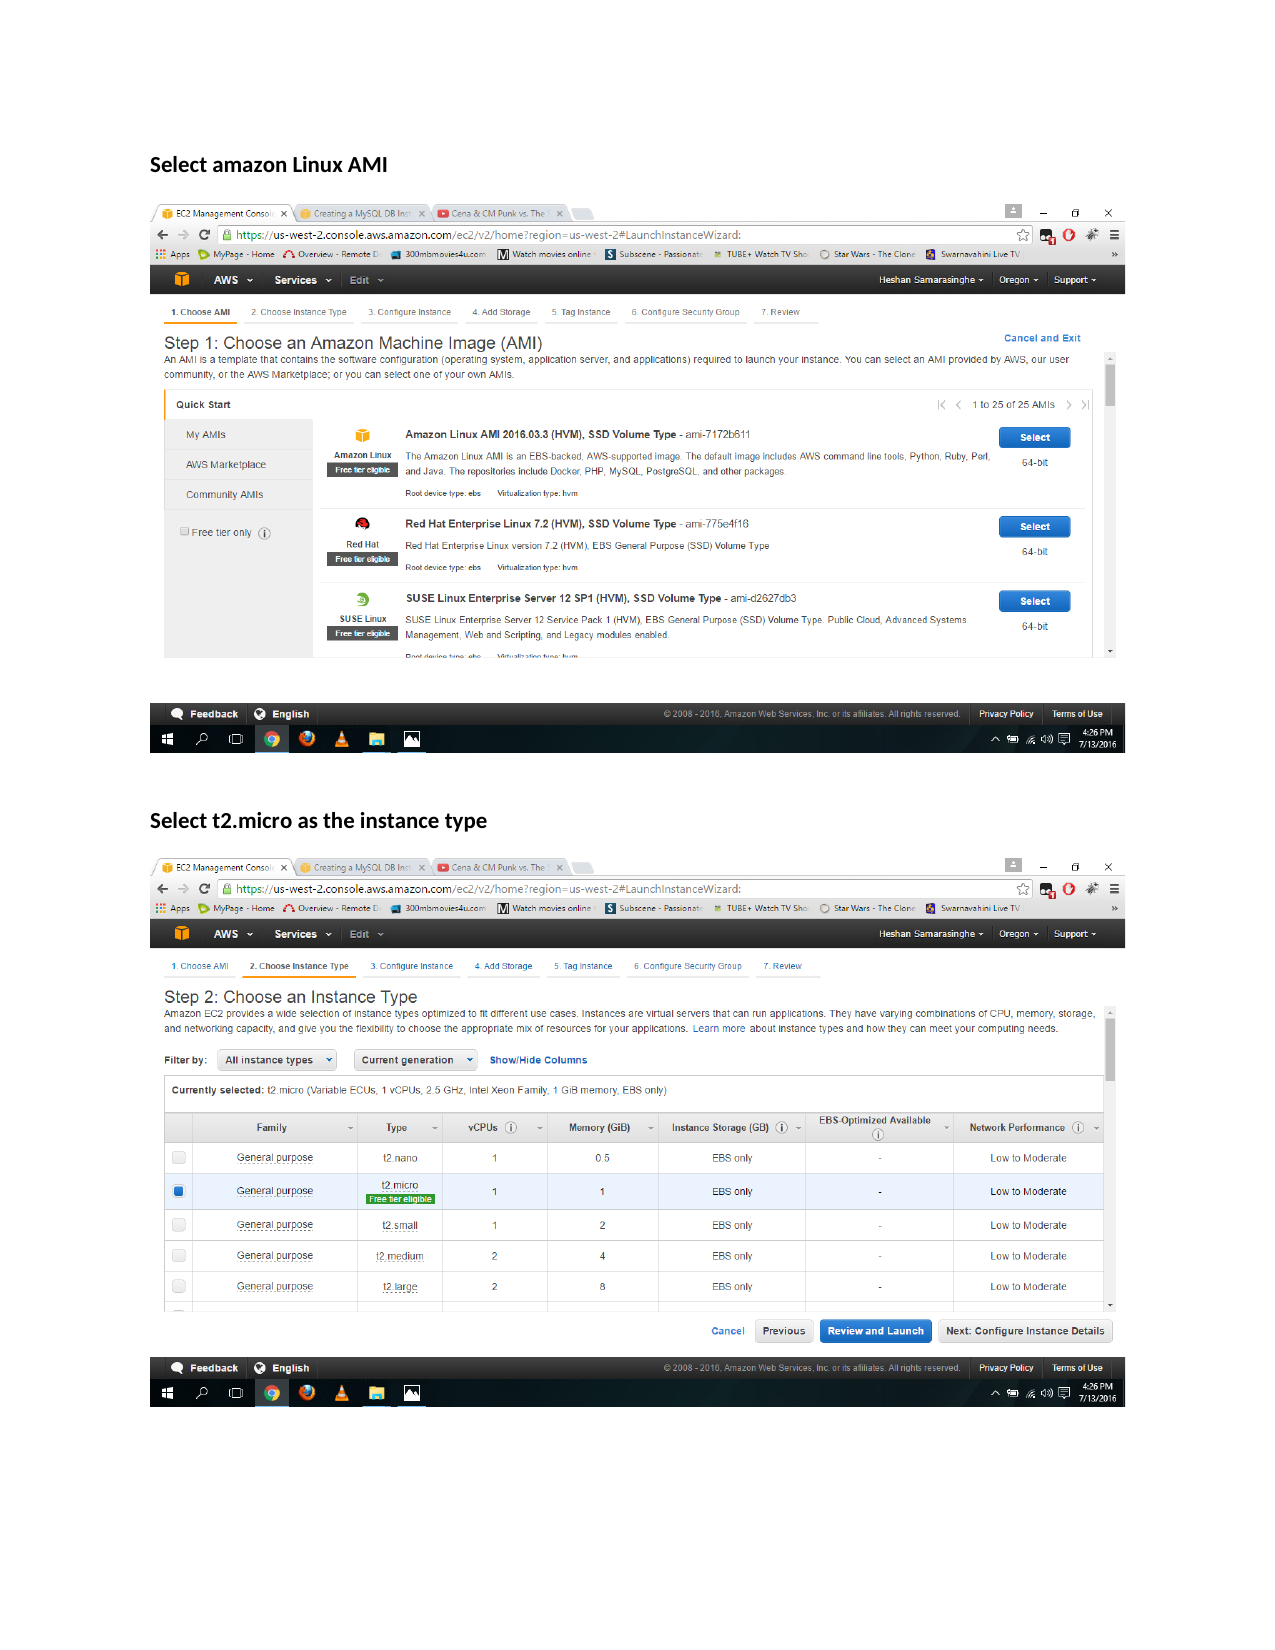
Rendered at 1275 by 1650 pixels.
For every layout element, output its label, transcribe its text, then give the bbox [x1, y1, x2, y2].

picture [150, 858, 1125, 1407]
text Select amazon Linux AMI [150, 150, 1125, 178]
picture [150, 204, 1125, 753]
text Select t2.micro as the instance type [150, 806, 1125, 834]
